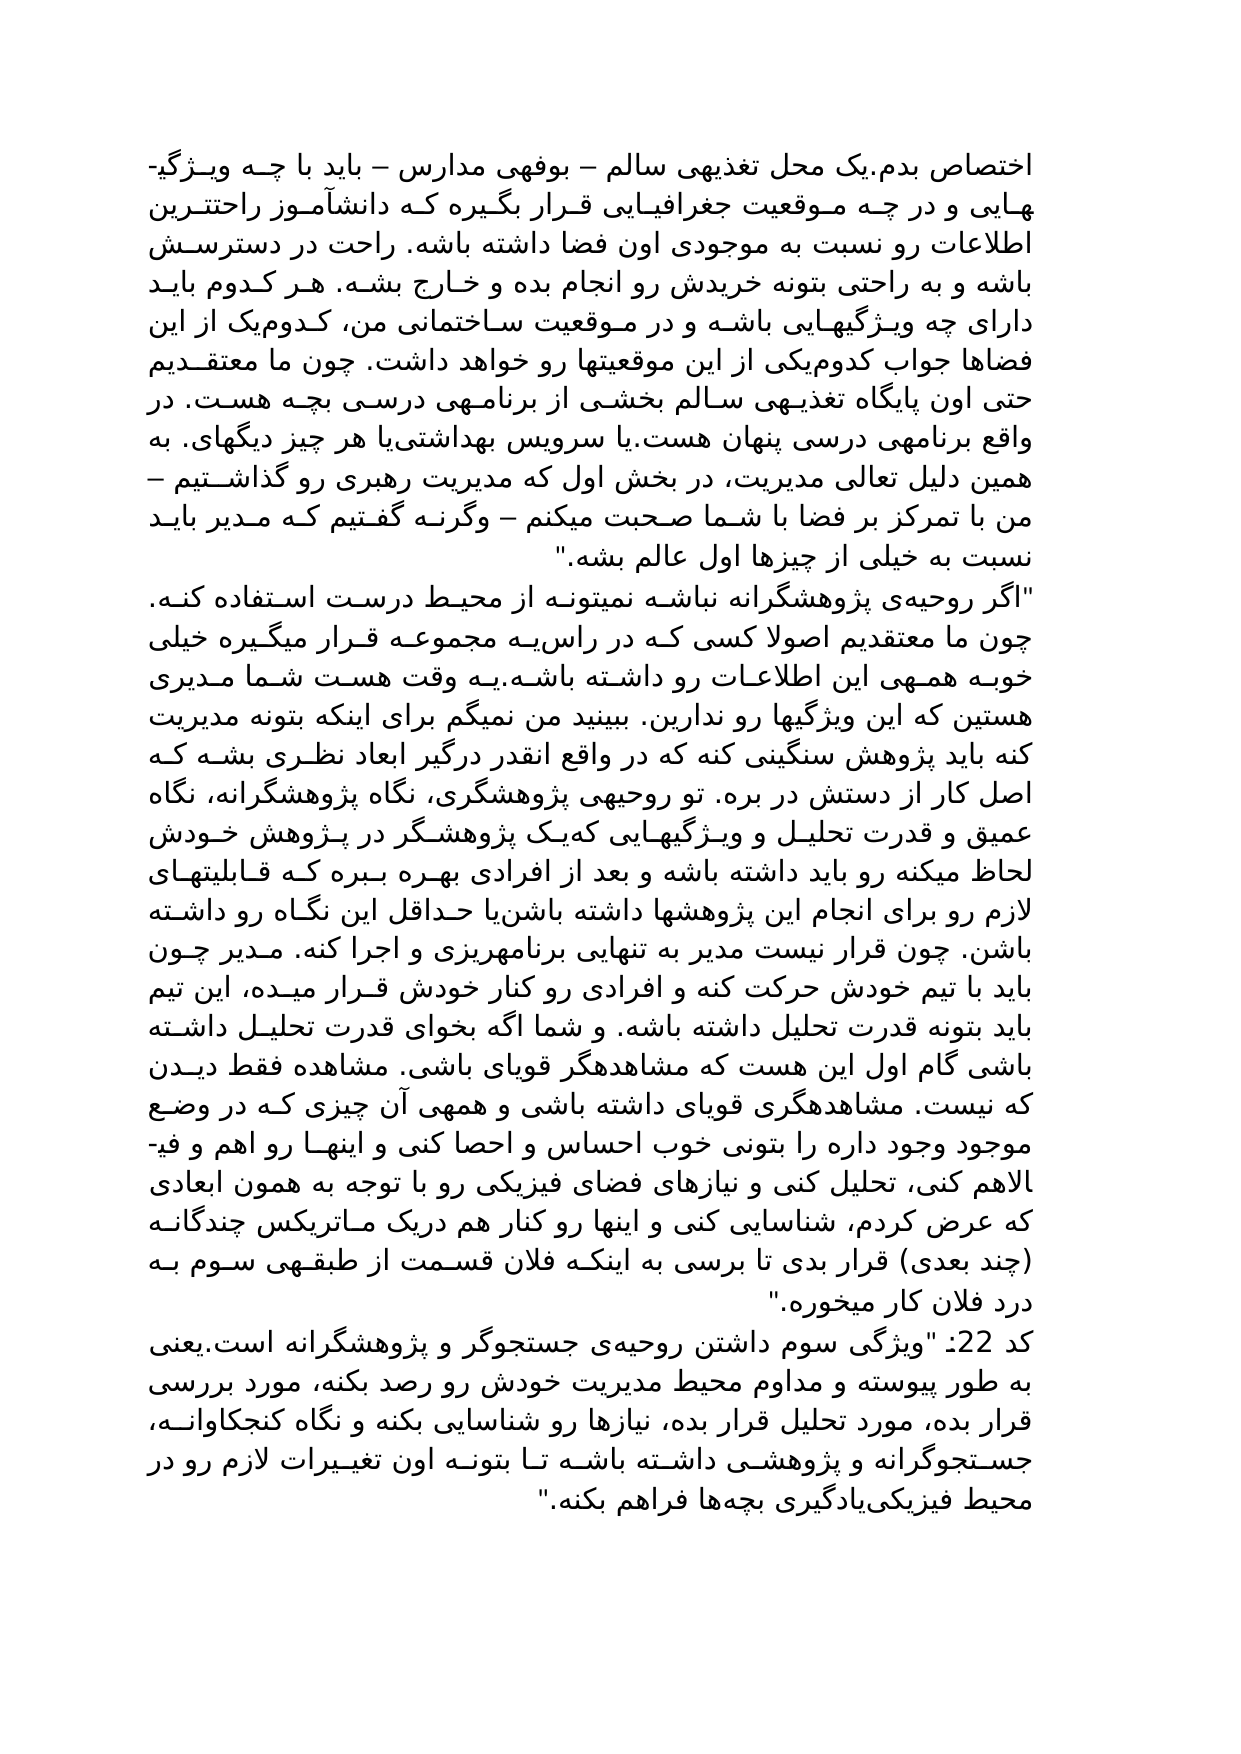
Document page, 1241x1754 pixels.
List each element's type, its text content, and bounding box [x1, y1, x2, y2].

text کد 22: "ویژگی سوم داشتن روحیه‌ی جستجوگر و پژوهشگرانه است.‌یعنی به طور پیوسته و مداوم محیط مدیریت خودش رو رصد بکنه، مورد بررسی قرار بده، مورد تحلیل قرار بده، نیازها رو شناسایی بکنه و نگاه کنجکاوانه، جستجوگرانه و پژوهشی داشته باشه تا بتونه اون تغییرات لازم رو در محیط فیزیکی‌یادگیری بچه‌ها فراهم بکنه." [148, 1324, 1033, 1517]
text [148, 148, 1033, 574]
text "اگر روحیه‌ی پژوهشگرانه نباشه نمیتونه از محیط درست استفاده کنه. چون ما معتقدیم اصولا کسی که در راس‌یه مجموعه قرار میگیره خیلی خوبه همهی این اطلاعات رو داشته باشه.‌یه وقت هست شما مدیری هستین که این ویژگیها رو ندارین. ببینید من نمیگم برای اینکه بتونه مدیریت کنه باید پژوهش سنگینی کنه که در واقع انقدر درگیر ابعاد نظری بشه که اصل کار از دستش در بره. تو روحیهی پژوهشگری، نگاه پژوهشگرانه، نگاه عمیق و قدرت تحلیل و ویژگیهایی که‌یک پژوهشگر در پژوهش خودش لحاظ میکنه رو باید داشته باشه و بعد از افرادی بهره ببره که قابلیتهای لازم رو برای انجام این پژوهشها داشته باشن‌یا حداقل این نگاه رو داشته باشن. چون قرار نیست مدیر به تنهایی برنامهریزی و اجرا کنه. مدیر چون باید با تیم خودش حرکت کنه و افرادی رو کنار خودش قرار میده، این تیم باید بتونه قدرت تحلیل داشته باشه. و شما اگه بخوای قدرت تحلیل داشته باشی گام اول این هست که مشاهدهگر قویای باشی. مشاهده فقط دیدن که نیست. مشاهدهگری قویای داشته باشی و همهی آن چیزی که در وضع موجود وجود داره را بتونی خوب احساس و احصا کنی و اینها رو اهم و فیالاهم کنی، تحلیل کنی و نیازهای فضای فیزیکی رو با توجه به همون ابعادی که عرض کردم، شناسایی کنی و اینها رو کنار هم در‌یک ماتریکس چندگانه (چند بعدی) قرار بدی تا برسی به اینکه فلان قسمت از طبقهی سوم به درد فلان کار میخوره." [148, 579, 1033, 1318]
